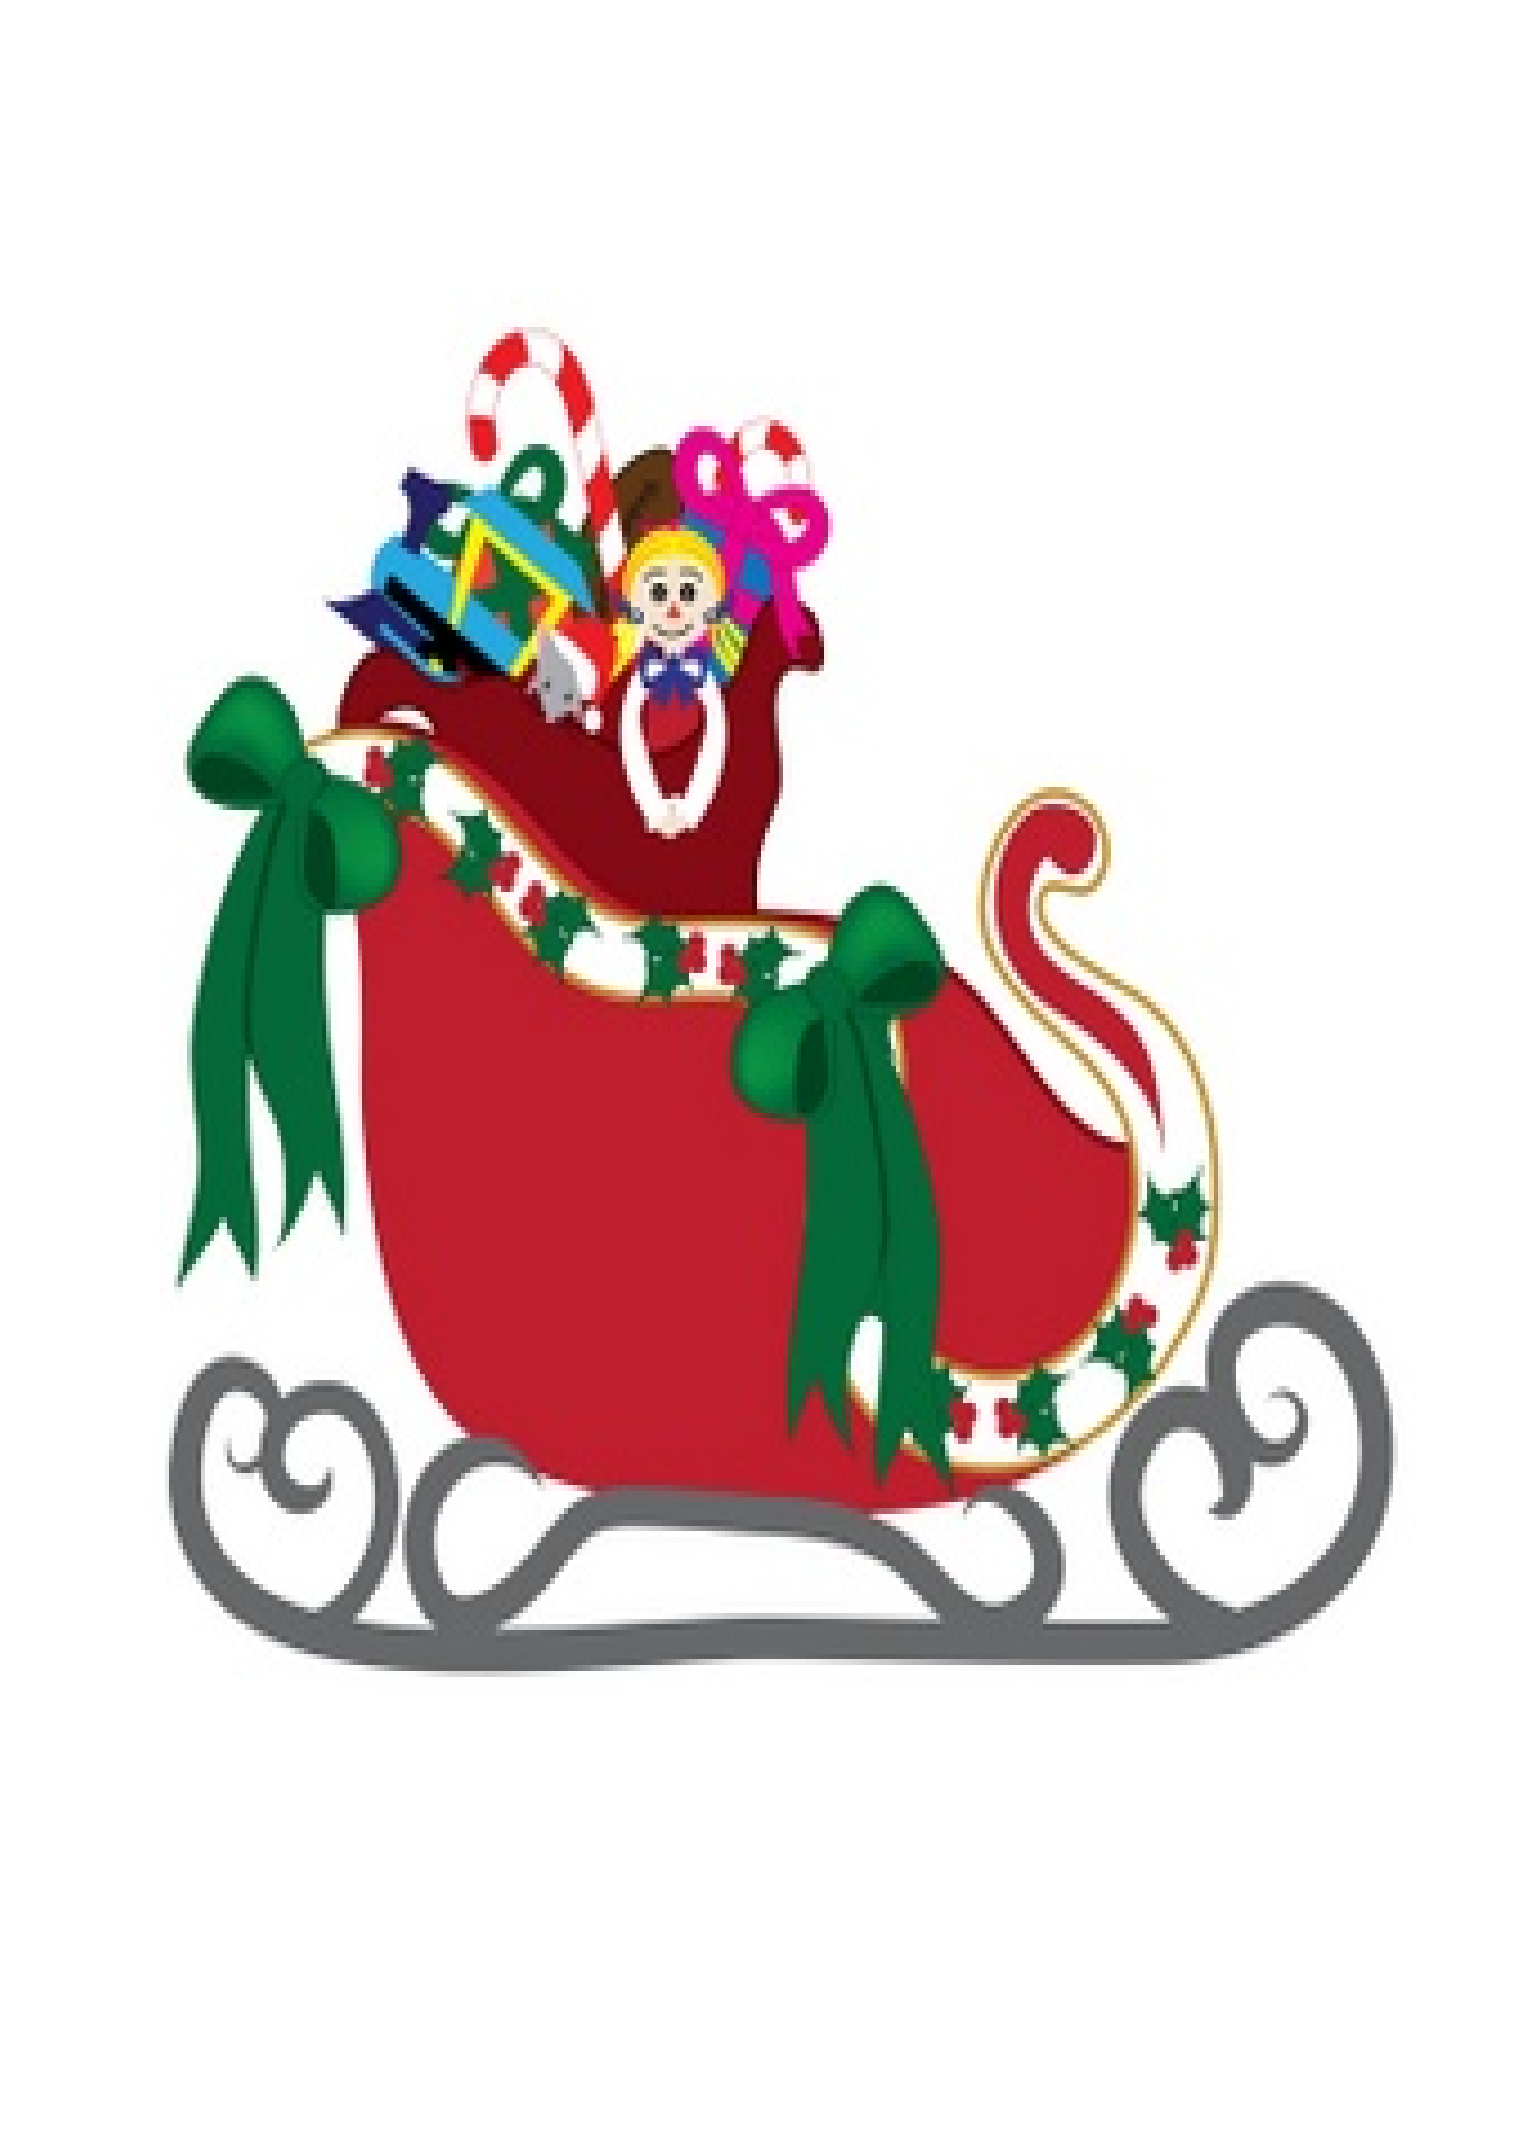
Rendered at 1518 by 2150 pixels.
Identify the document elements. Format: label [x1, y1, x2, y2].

picture [89, 101, 1434, 1846]
